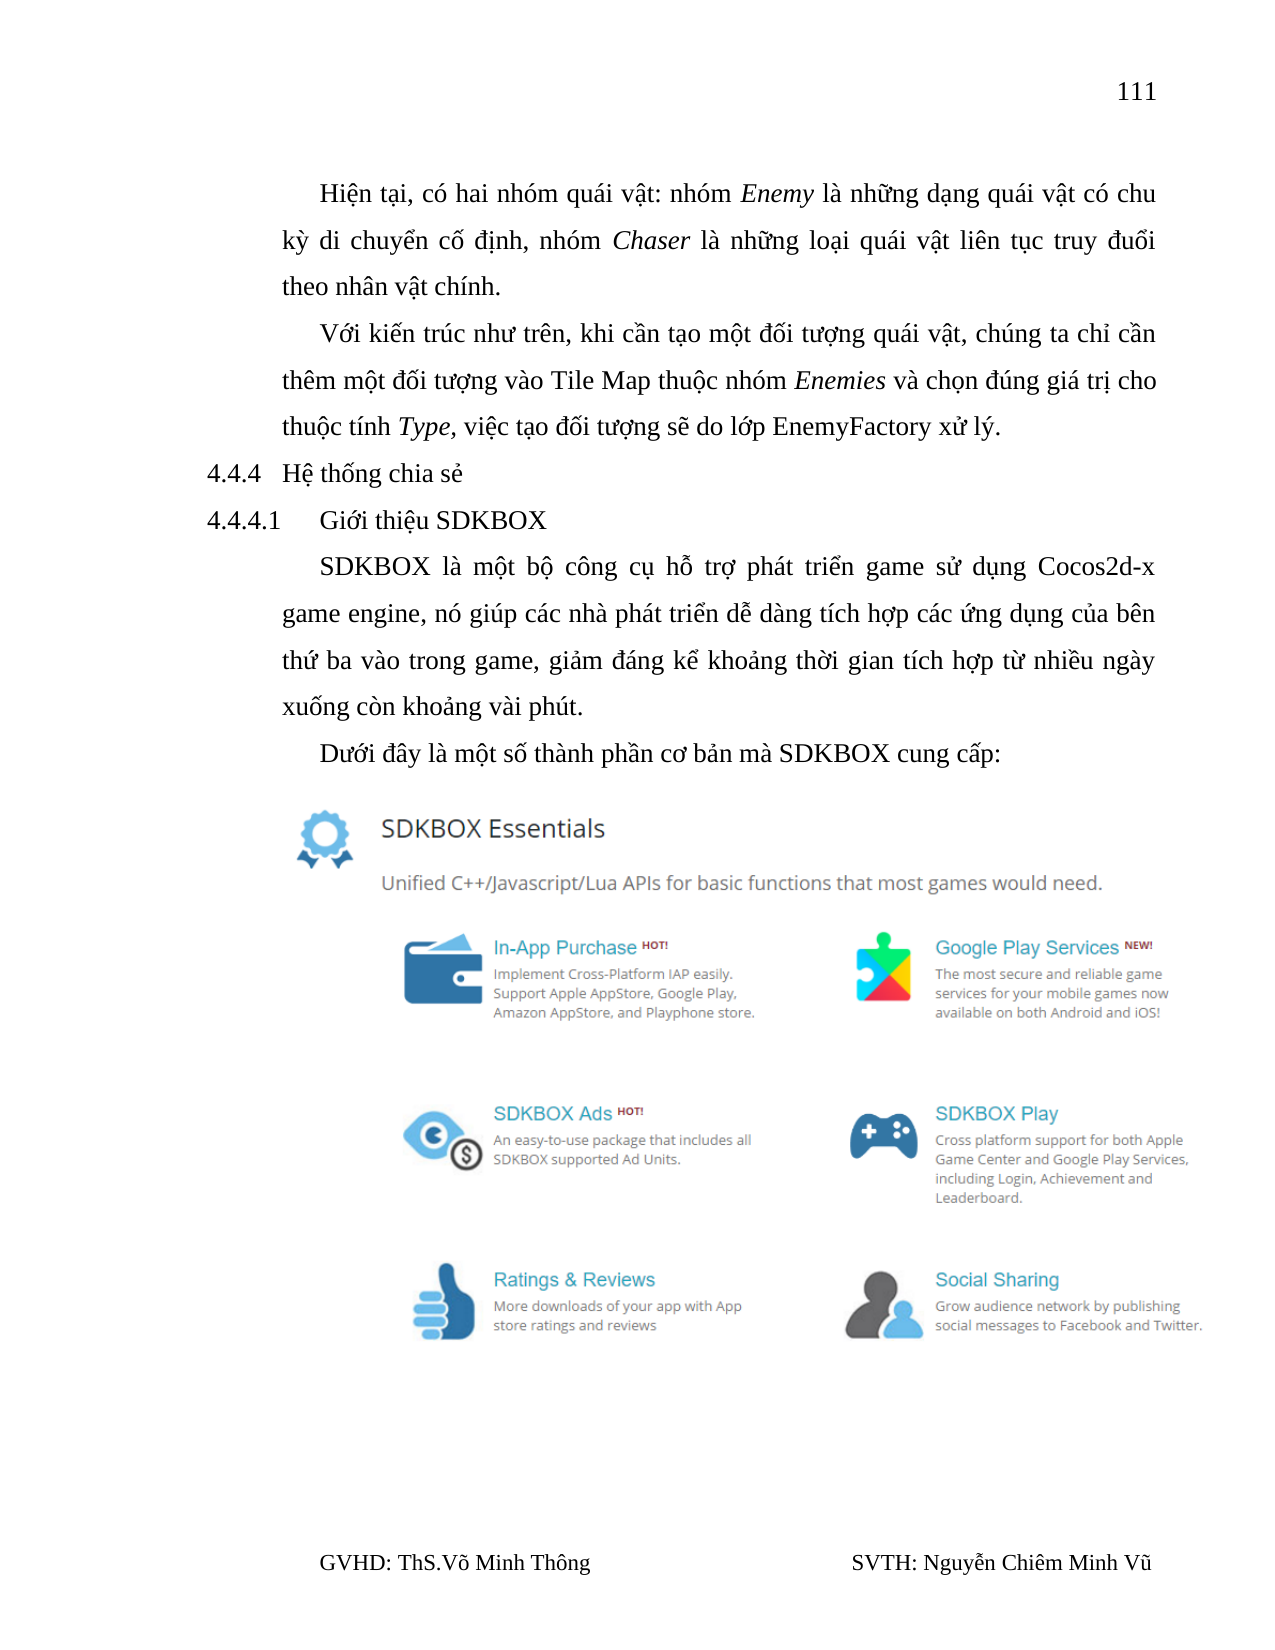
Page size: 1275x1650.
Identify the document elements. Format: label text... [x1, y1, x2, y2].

subtitle Giới thiệu SDKBOX [207, 504, 1157, 535]
text Dưới đây là một số thành phần cơ bản mà SDKBOX cung cấp: [282, 737, 1157, 768]
text SDKBOX là một bộ công cụ hỗ trợ phát triển game sử dụng Cocos2d-x game engine, nó giúp các nhà phát triển dễ dàng tích hợp các ứng dụng của bên thứ ba vào trong game, giảm đáng kể khoảng thời gian tích hợp từ nhiều ngày xuống còn khoảng vài phút. [282, 551, 1157, 722]
subtitle Hệ thống chia sẻ [207, 457, 1157, 488]
text Với kiến trúc như trên, khi cần tạo một đối tượng quái vật, chúng ta chỉ cần thêm một đối tượng vào Tile Map thuộc nhóm Enemies và chọn đúng giá trị cho thuộc tính Type, việc tạo đối tượng sẽ do lớp EnemyFactory xử lý. [282, 317, 1157, 442]
text Hiện tại, có hai nhóm quái vật: nhóm Enemy là những dạng quái vật có chu kỳ di chuyển cố định, nhóm Chaser là những loại quái vật liên tục truy đuổi theo nhân vật chính. [282, 177, 1157, 302]
picture [280, 783, 1229, 1370]
